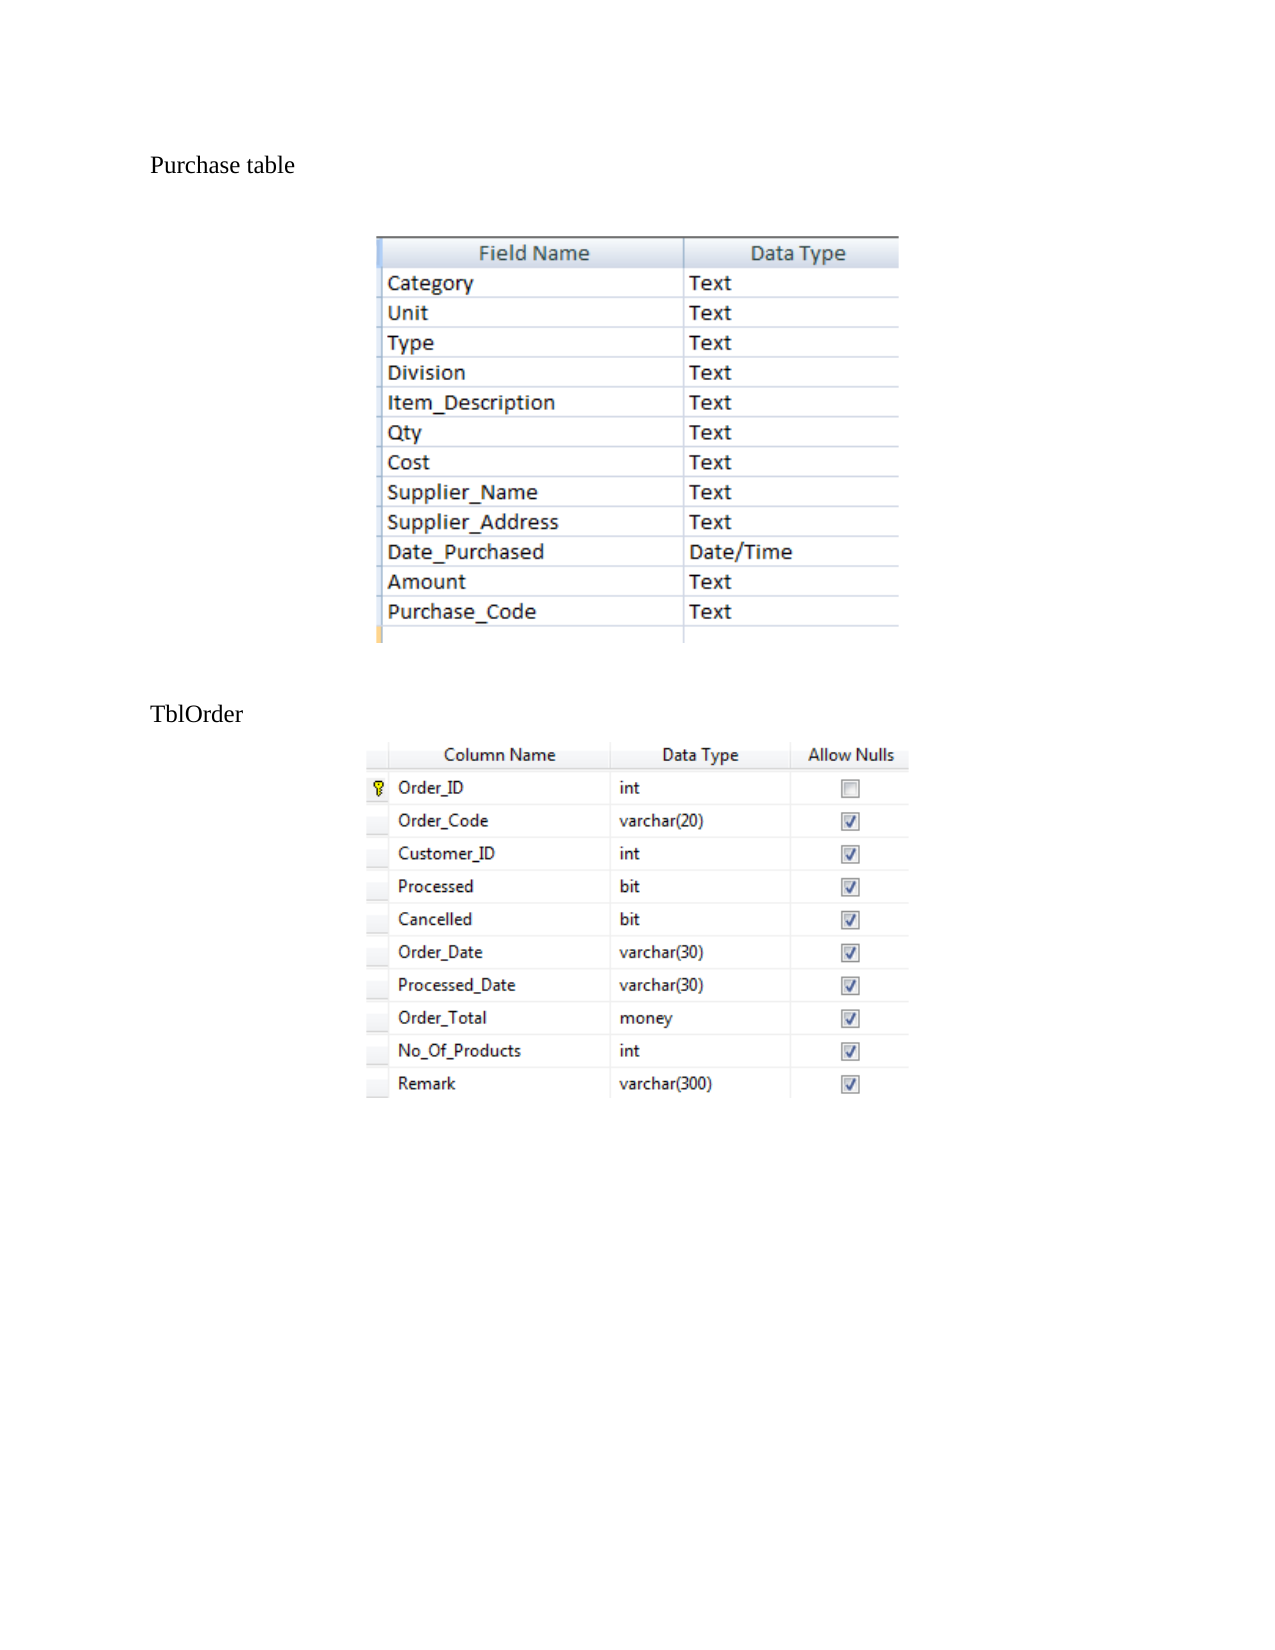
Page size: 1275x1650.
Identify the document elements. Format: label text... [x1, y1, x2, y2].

picture [376, 236, 899, 643]
text Purchase table [150, 150, 1125, 179]
picture [366, 742, 909, 1098]
text TblOrder [150, 699, 1125, 728]
